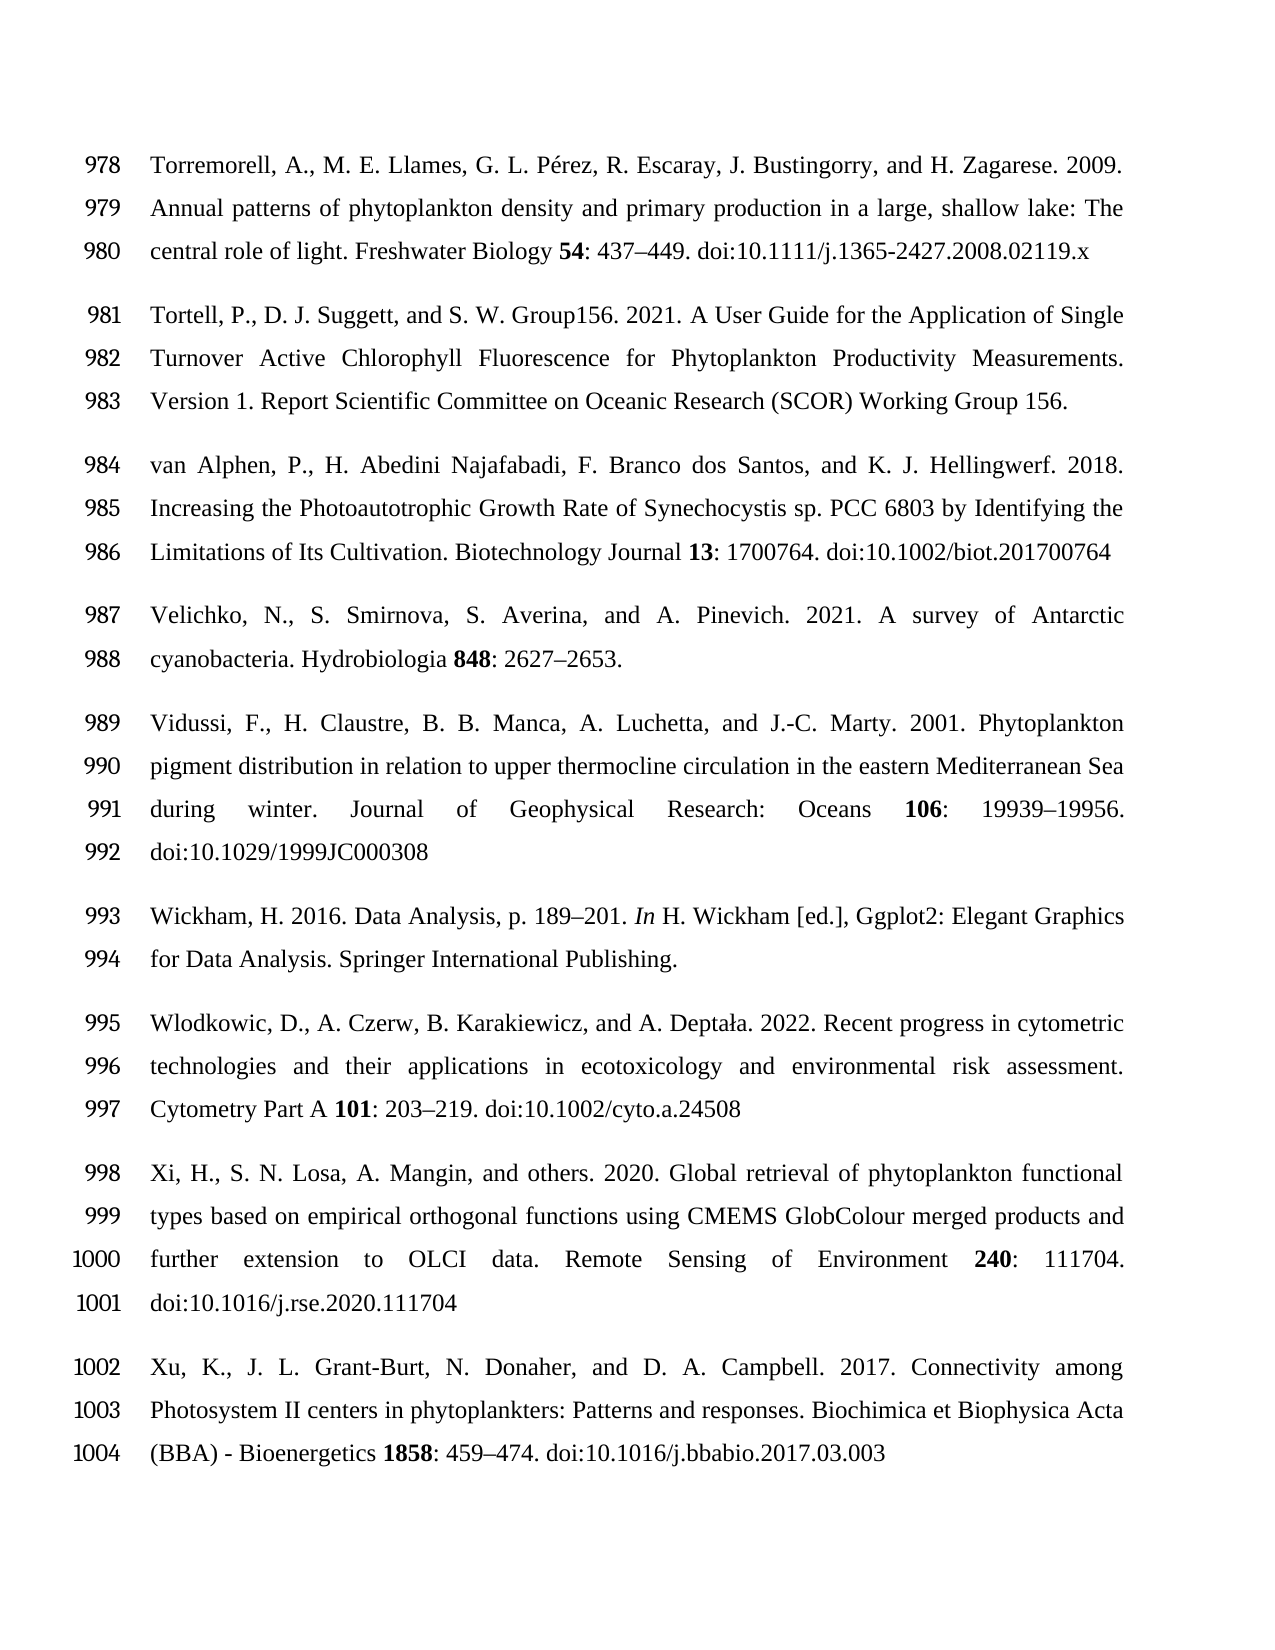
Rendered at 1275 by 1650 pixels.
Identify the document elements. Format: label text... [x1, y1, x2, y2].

text Velichko, N., S. Smirnova, S. Averina, and A. Pinevich. 2021. A survey of Antarctic cyanobacteria. Hydrobiologia 848: 2627–2653. [150, 601, 1125, 672]
text Xu, K., J. L. Grant-Burt, N. Donaher, and D. A. Campbell. 2017. Connectivity among Photosystem II centers in phytoplankters: Patterns and responses. Biochimica et Biophysica Acta (BBA) - Bioenergetics 1858: 459–474. doi:10.1016/j.bbabio.2017.03.003 [150, 1352, 1125, 1467]
text van Alphen, P., H. Abedini Najafabadi, F. Branco dos Santos, and K. J. Hellingwerf. 2018. Increasing the Photoautotrophic Growth Rate of Synechocystis sp. PCC 6803 by Identifying the Limitations of Its Cultivation. Biotechnology Journal 13: 1700764. doi:10.1002/biot.201700764 [150, 450, 1125, 565]
text Wlodkowic, D., A. Czerw, B. Karakiewicz, and A. Deptała. 2022. Recent progress in cytometric technologies and their applications in ecotoxicology and environmental risk assessment. Cytometry Part A 101: 203–219. doi:10.1002/cyto.a.24508 [150, 1008, 1125, 1123]
text Wickham, H. 2016. Data Analysis, p. 189–201. In H. Wickham [ed.], Ggplot2: Elegant Graphics for Data Analysis. Springer International Publishing. [150, 901, 1125, 973]
text Torremorell, A., M. E. Llames, G. L. Pérez, R. Escaray, J. Bustingorry, and H. Zagarese. 2009. Annual patterns of phytoplankton density and primary production in a large, shallow lake: The central role of light. Freshwater Biology 54: 437–449. doi:10.1111/j.1365-2427.2008.02119.x [150, 150, 1125, 265]
text Vidussi, F., H. Claustre, B. B. Manca, A. Luchetta, and J.-C. Marty. 2001. Phytoplankton pigment distribution in relation to upper thermocline circulation in the eastern Mediterranean Sea during winter. Journal of Geophysical Research: Oceans 106: 19939–19956. doi:10.1029/1999JC000308 [150, 708, 1125, 866]
text Tortell, P., D. J. Suggett, and S. W. Group156. 2021. A User Guide for the Application of Single Turnover Active Chlorophyll Fluorescence for Phytoplankton Productivity Measurements. Version 1. Report Scientific Committee on Oceanic Research (SCOR) Working Group 156. [150, 300, 1125, 415]
text Xi, H., S. N. Losa, A. Mangin, and others. 2020. Global retrieval of phytoplankton functional types based on empirical orthogonal functions using CMEMS GlobColour merged products and further extension to OLCI data. Remote Sensing of Environment 240: 111704. doi:10.1016/j.rse.2020.111704 [150, 1158, 1125, 1316]
